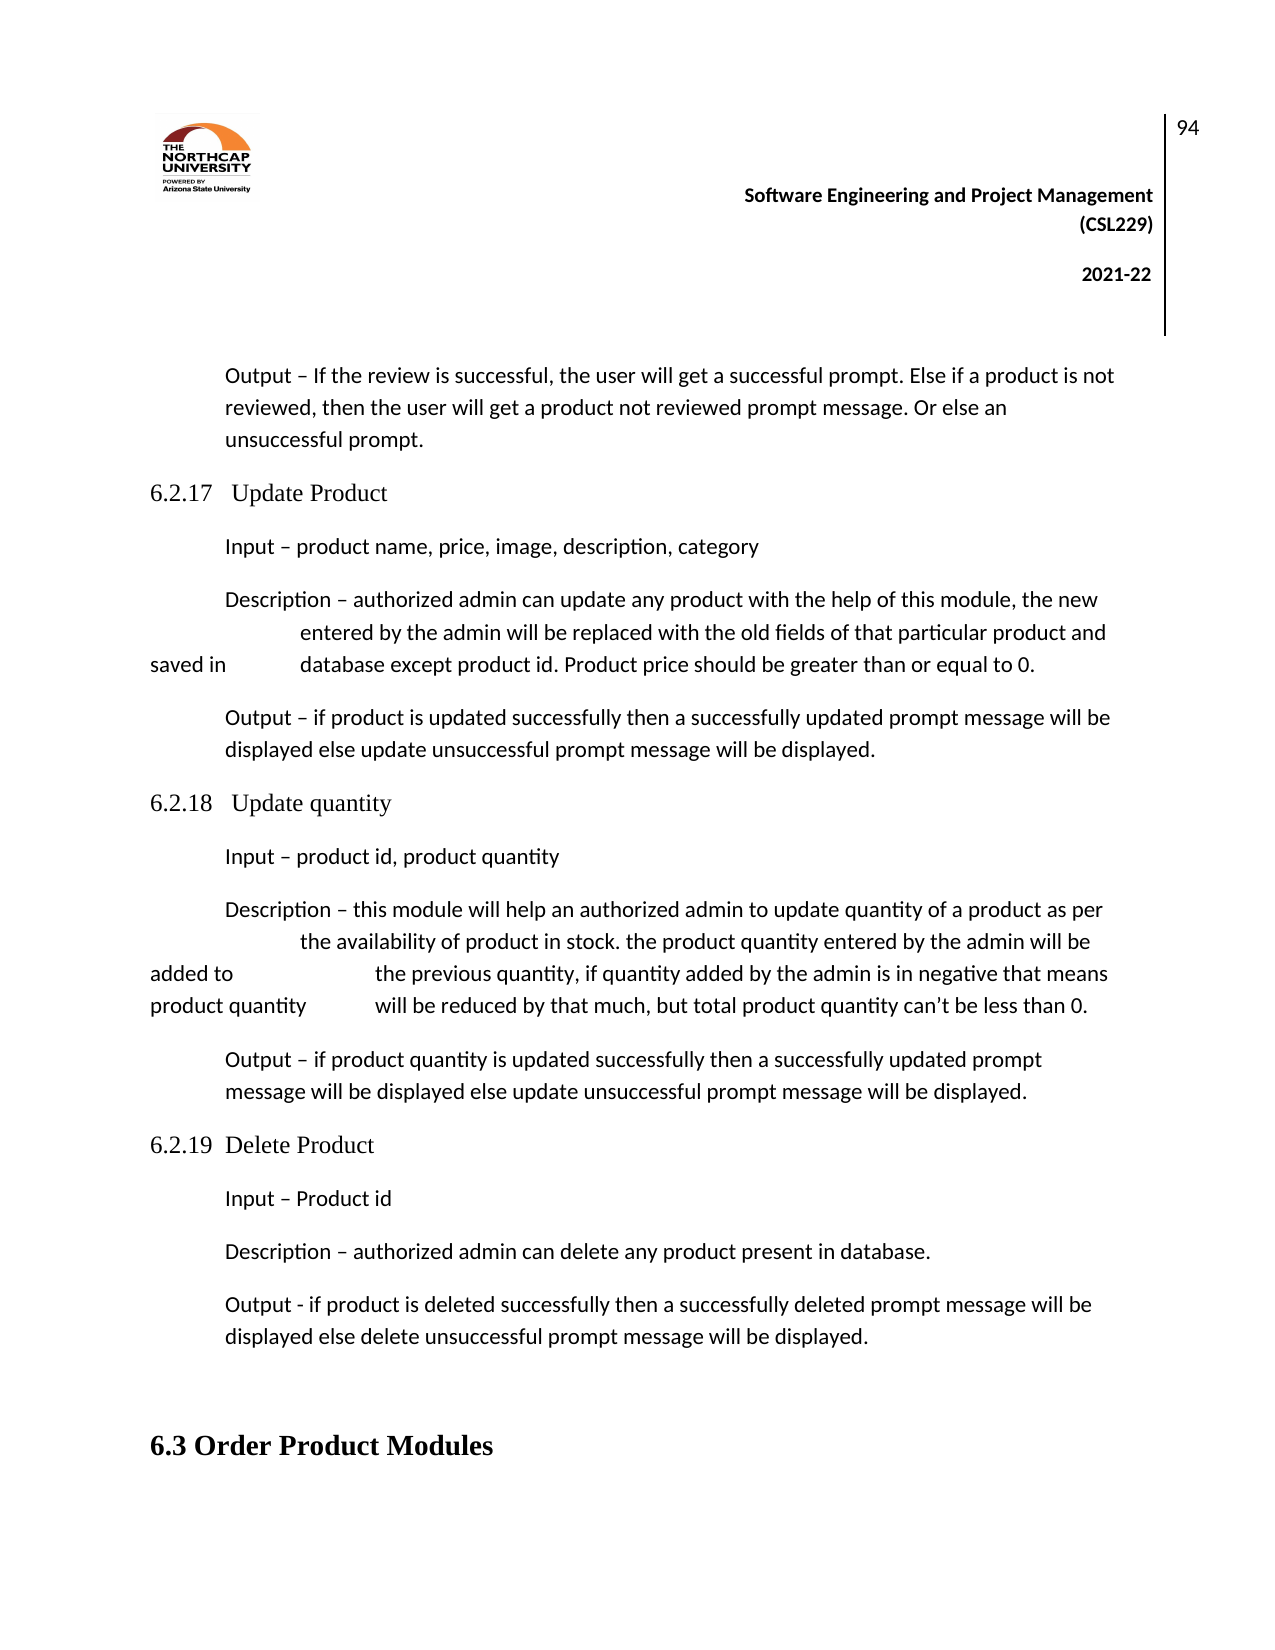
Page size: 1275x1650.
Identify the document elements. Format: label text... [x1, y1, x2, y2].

text 6.2.18 Update quantity [150, 788, 1125, 817]
text 6.2.17 Update Product [150, 478, 1125, 507]
text Description – authorized admin can delete any product present in database. [150, 1237, 1125, 1265]
text 6.3 Order Product Modules [150, 1428, 1125, 1462]
text Output - if product is deleted successfully then a successfully deleted prompt message will be displayed else delete unsuccessful prompt message will be displayed. [225, 1290, 1125, 1350]
text Input – product id, product quantity [150, 842, 1125, 870]
text 6.2.19 Delete Product [150, 1130, 1125, 1159]
text Input – Product id [150, 1184, 1125, 1212]
text Description – this module will help an authorized admin to update quantity of a product as per the availability of product in stock. the product quantity entered by the admin will be added to the previous quantity, if quantity added by the admin is in negative that means product quantity will be reduced by that much, but total product quantity can’t be less than 0. [150, 895, 1125, 1020]
text Description – authorized admin can update any product with the help of this module, the new entered by the admin will be replaced with the old fields of that particular product and saved in database except product id. Product price should be greater than or equal to 0. [150, 586, 1125, 678]
text Output – if product is updated successfully then a successfully updated prompt message will be displayed else update unsuccessful prompt message will be displayed. [225, 703, 1125, 763]
text Input – product name, price, image, description, category [150, 532, 1125, 560]
text Output – If the review is successful, the user will get a successful prompt. Else if a product is not reviewed, then the user will get a product not reviewed prompt message. Or else an unsuccessful prompt. [225, 361, 1125, 453]
text Output – if product quantity is updated successfully then a successfully updated prompt message will be displayed else update unsuccessful prompt message will be displayed. [225, 1045, 1125, 1105]
picture [155, 113, 260, 202]
